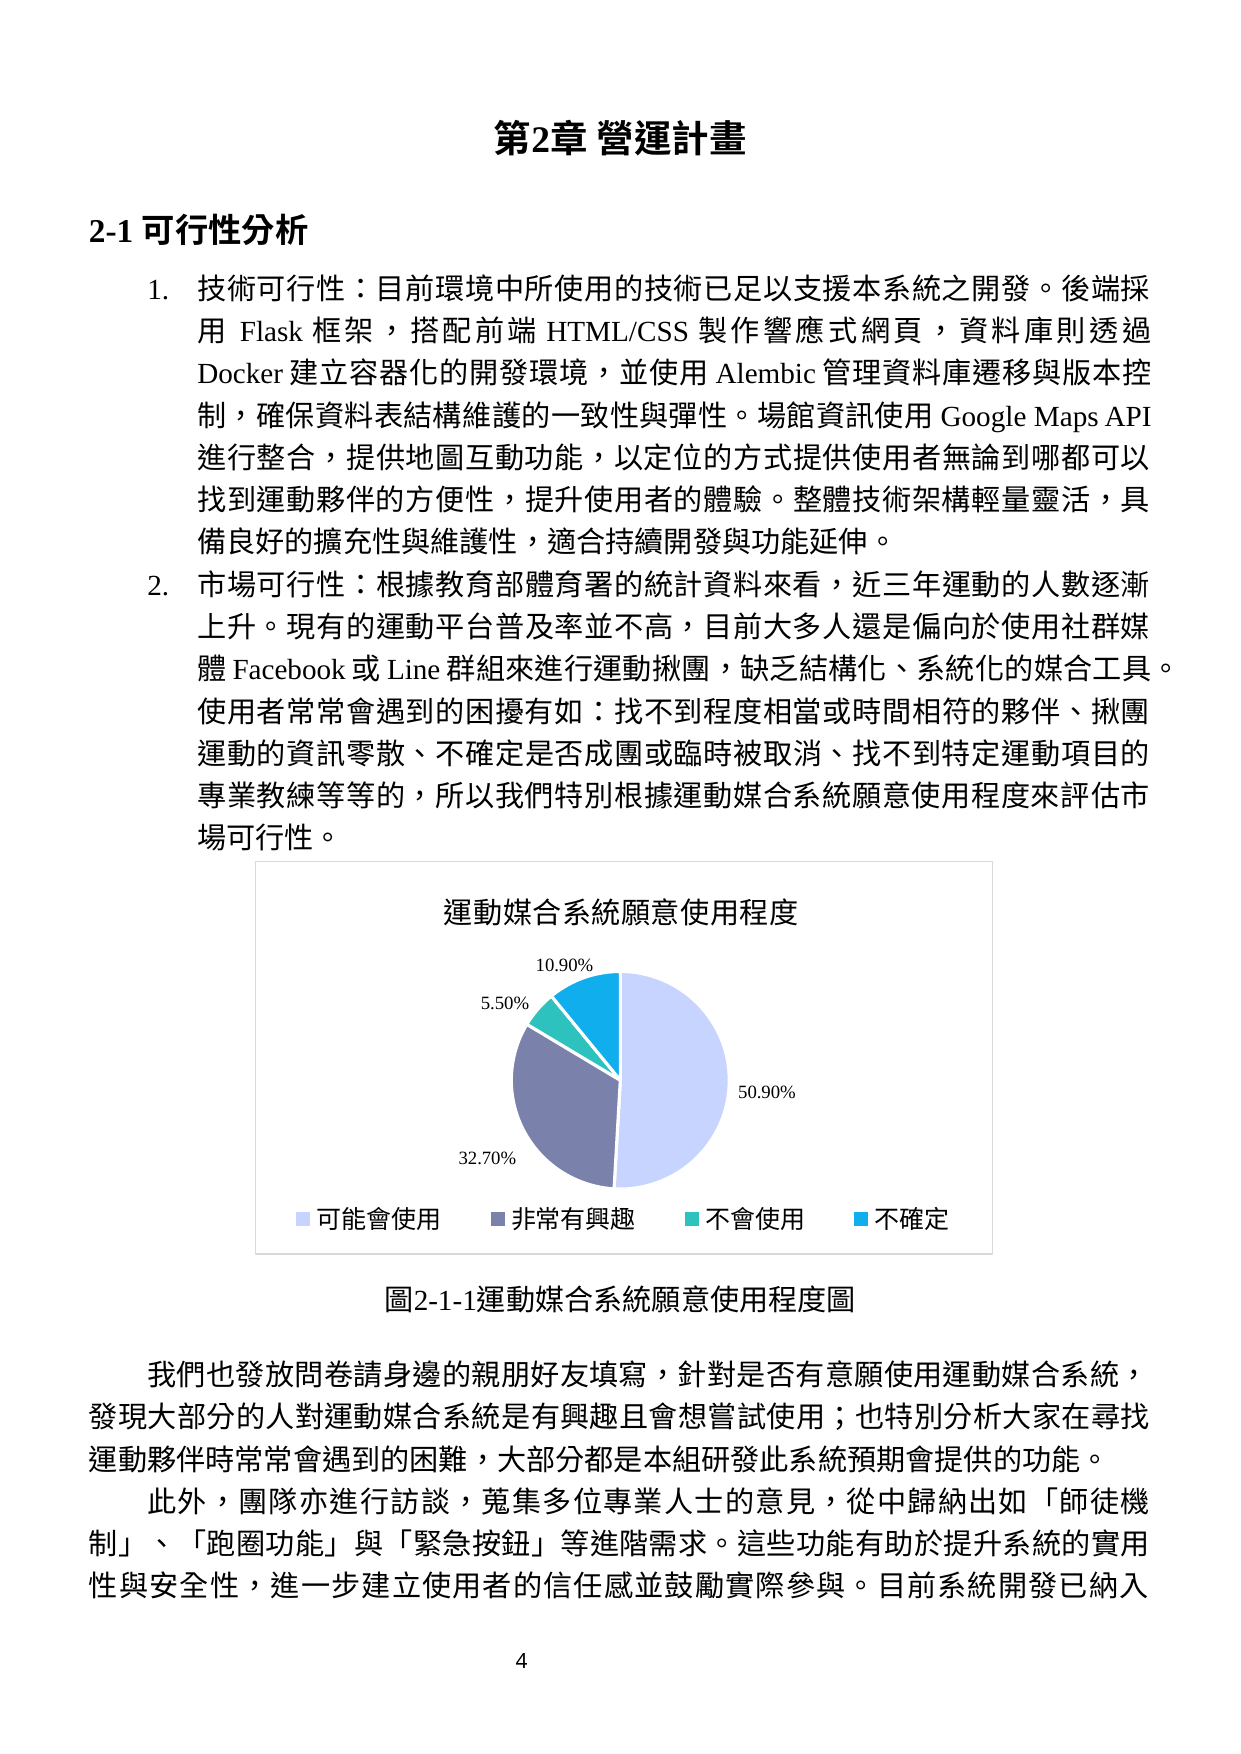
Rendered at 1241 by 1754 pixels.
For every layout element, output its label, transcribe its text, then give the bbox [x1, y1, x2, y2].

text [89, 1478, 1152, 1605]
text 我們也發放問卷請身邊的親朋好友填寫，針對是否有意願使用運動媒合系統，發現大部分的人對運動媒合系統是有興趣且會想嘗試使用；也特別分析大家在尋找運動夥伴時常常會遇到的困難，大部分都是本組研發此系統預期會提供的功能。 [89, 1352, 1152, 1478]
list 技術可行性：目前環境中所使用的技術已足以支援本系統之開發。後端採用 Flask框架，搭配前端HTML/CSS製作響應式網頁，資料庫則透過Docker建立容器化的開發環境，並使用Alembic管理資料庫遷移與版本控制，確保資料表結構維護的一致性與彈性。場館資訊使用Google Maps API進行整合，提供地圖互動功能，以定位的方式提供使用者無論到哪都可以找到運動夥伴的方便性，提升使用者的體驗。整體技術架構輕量靈活，具備良好的擴充性與維護性，適合持續開發與功能延伸。 [147, 265, 1152, 561]
list 市場可行性：根據教育部體育署的統計資料來看，近三年運動的人數逐漸上升。現有的運動平台普及率並不高，目前大多人還是偏向於使用社群媒體Facebook或Line群組來進行運動揪團，缺乏結構化、系統化的媒合工具。使用者常常會遇到的困擾有如：找不到程度相當或時間相符的夥伴、揪團運動的資訊零散、不確定是否成團或臨時被取消、找不到特定運動項目的專業教練等等的，所以我們特別根據運動媒合系統願意使用程度來評估市場可行性。 [147, 561, 1152, 857]
subtitle 可行性分析 [89, 190, 1152, 265]
list 營運計畫 [89, 99, 1152, 174]
text 圖2-1-1運動媒合系統願意使用程度圖 [89, 1260, 1152, 1335]
